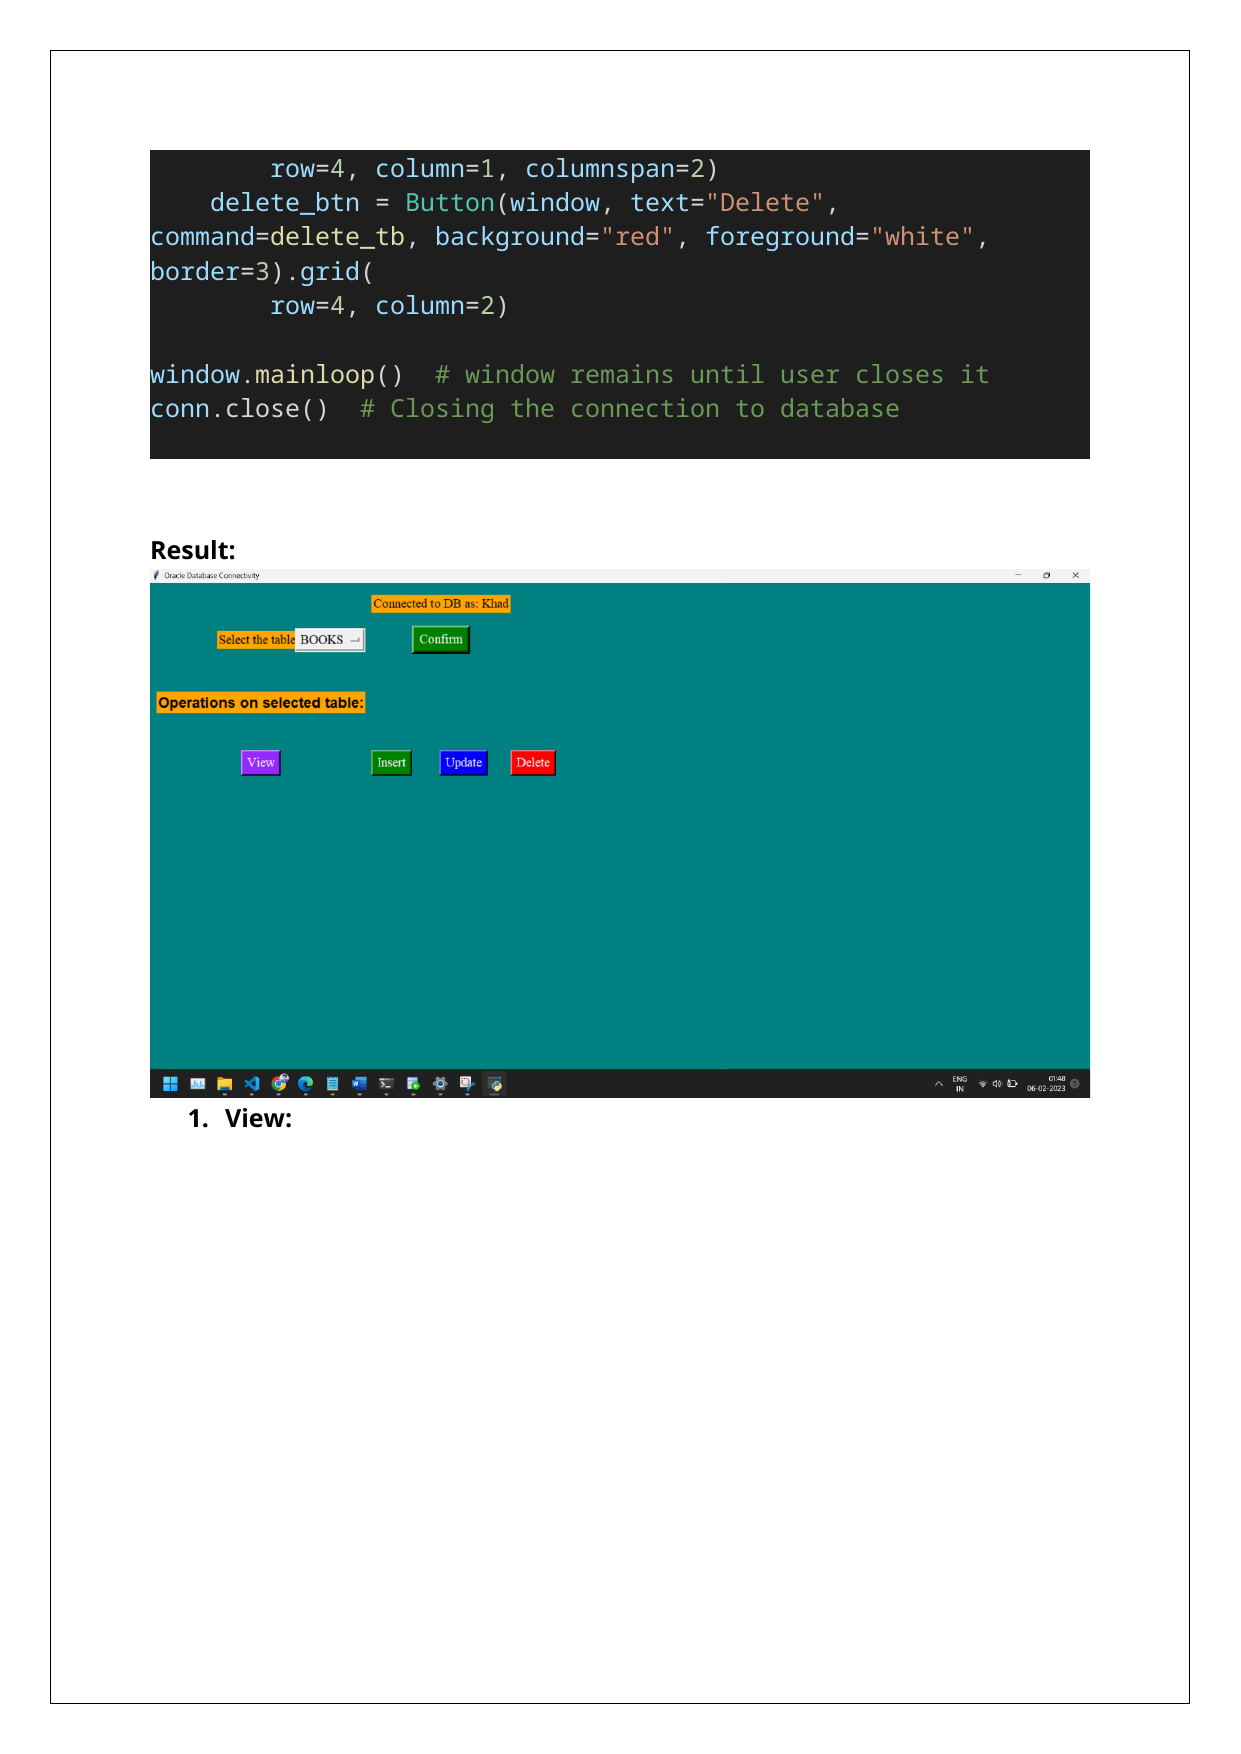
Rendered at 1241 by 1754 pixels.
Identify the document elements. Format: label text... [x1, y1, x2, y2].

text delete_btn = Button(window, text="Delete", command=delete_tb, background="red", foreground="white", border=3).grid( [150, 184, 1090, 287]
text row=4, column=1, columnspan=2) [150, 150, 1090, 184]
list View: [187, 1101, 1079, 1135]
text row=4, column=2) [150, 287, 1090, 322]
text conn.close() # Closing the connection to database [150, 391, 1090, 425]
picture [150, 569, 1091, 1098]
text Result: [150, 532, 1079, 567]
text window.mainloop() # window remains until user closes it [150, 356, 1090, 391]
